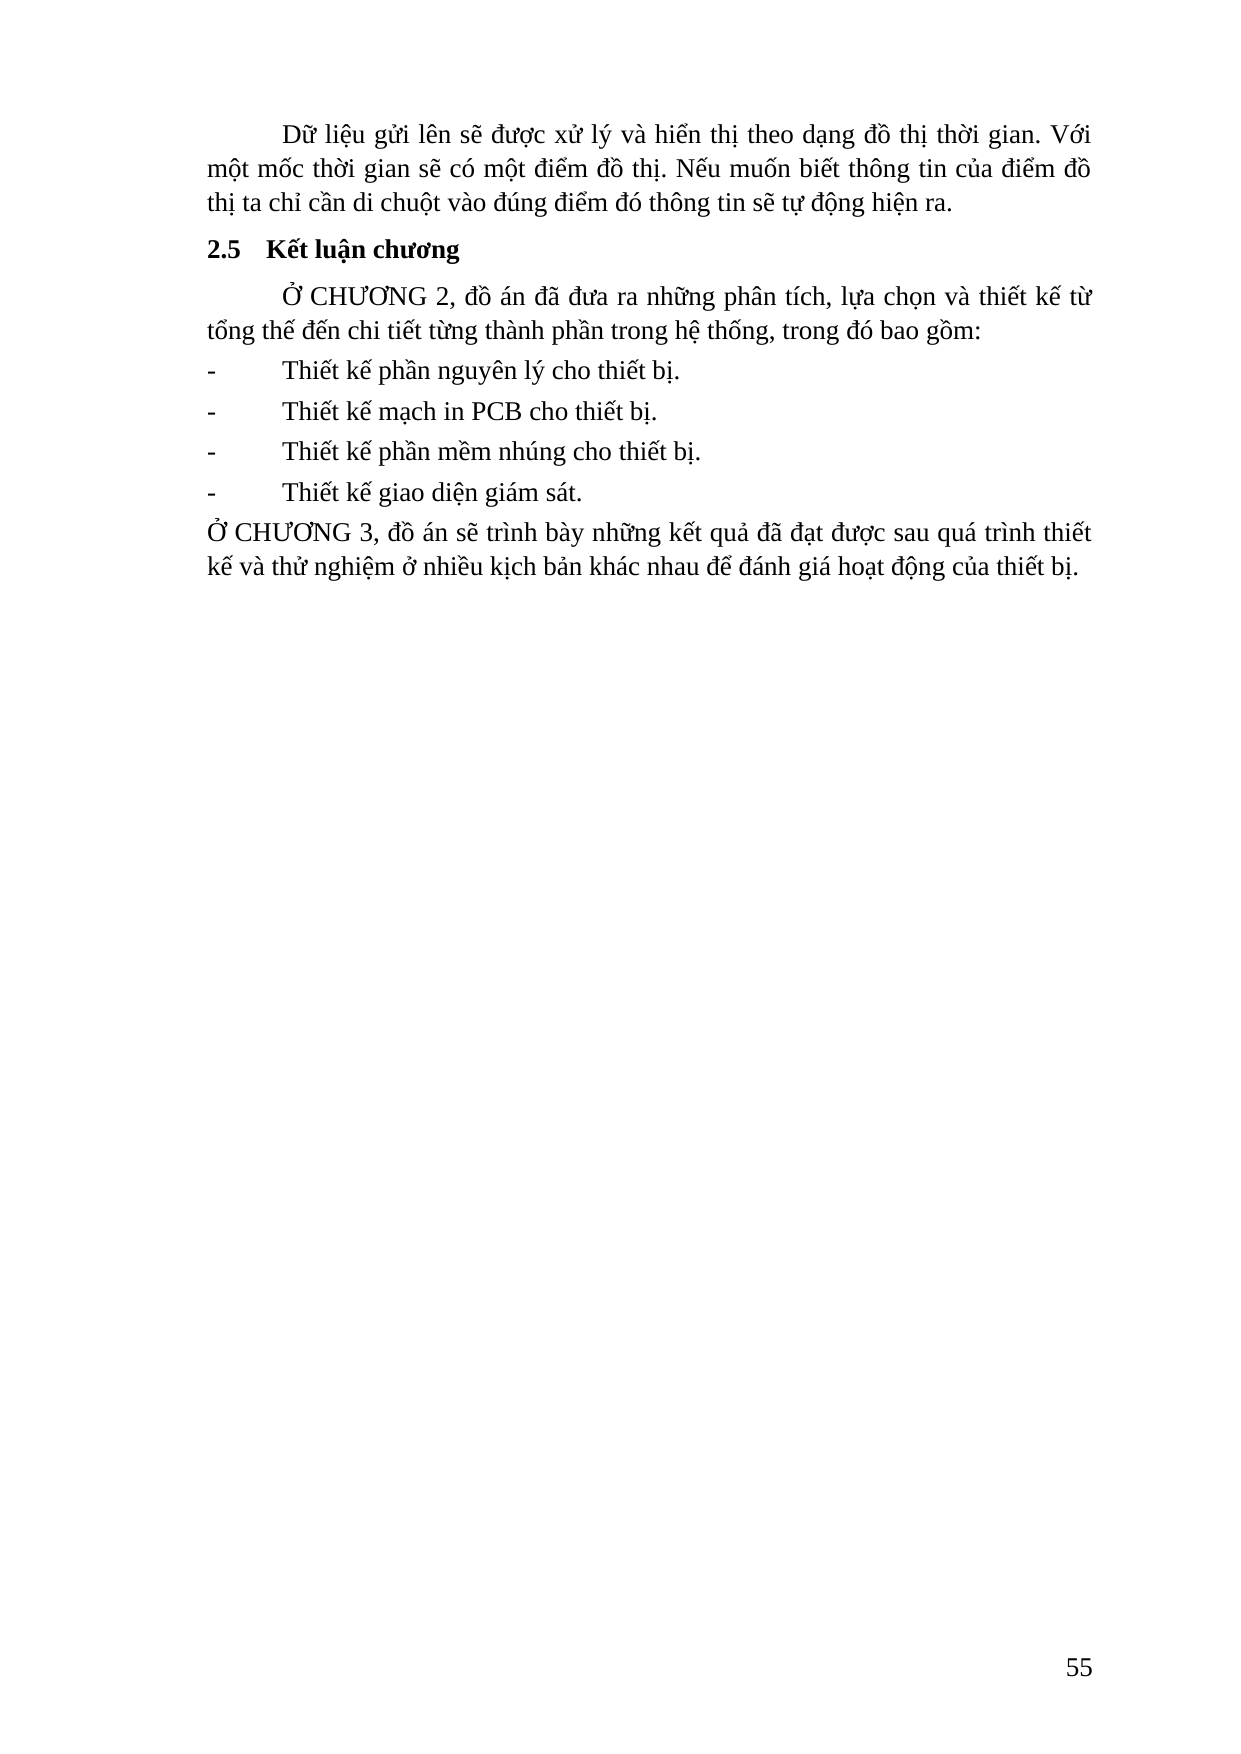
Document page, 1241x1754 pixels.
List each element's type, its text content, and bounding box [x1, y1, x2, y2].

text Ở CHƯƠNG 3, đồ án sẽ trình bày những kết quả đã đạt được sau quá trình thiết kế và thử nghiệm ở nhiều kịch bản khác nhau để đánh giá hoạt động của thiết bị. [207, 516, 1092, 581]
text - Thiết kế phần mềm nhúng cho thiết bị. [207, 435, 1092, 466]
text - Thiết kế giao diện giám sát. [207, 476, 1092, 507]
text Ở CHƯƠNG 2, đồ án đã đưa ra những phân tích, lựa chọn và thiết kế từ tổng thế đến chi tiết từng thành phần trong hệ thống, trong đó bao gồm: [207, 280, 1092, 345]
text - Thiết kế phần nguyên lý cho thiết bị. [207, 354, 1092, 386]
text Dữ liệu gửi lên sẽ được xử lý và hiển thị theo dạng đồ thị thời gian. Với một mốc thời gian sẽ có một điểm đồ thị. Nếu muốn biết thông tin của điểm đồ thị ta chỉ cần di chuột vào đúng điểm đó thông tin sẽ tự động hiện ra. [207, 118, 1092, 218]
subtitle Kết luận chương [207, 233, 1092, 264]
text - Thiết kế mạch in PCB cho thiết bị. [207, 395, 1092, 426]
